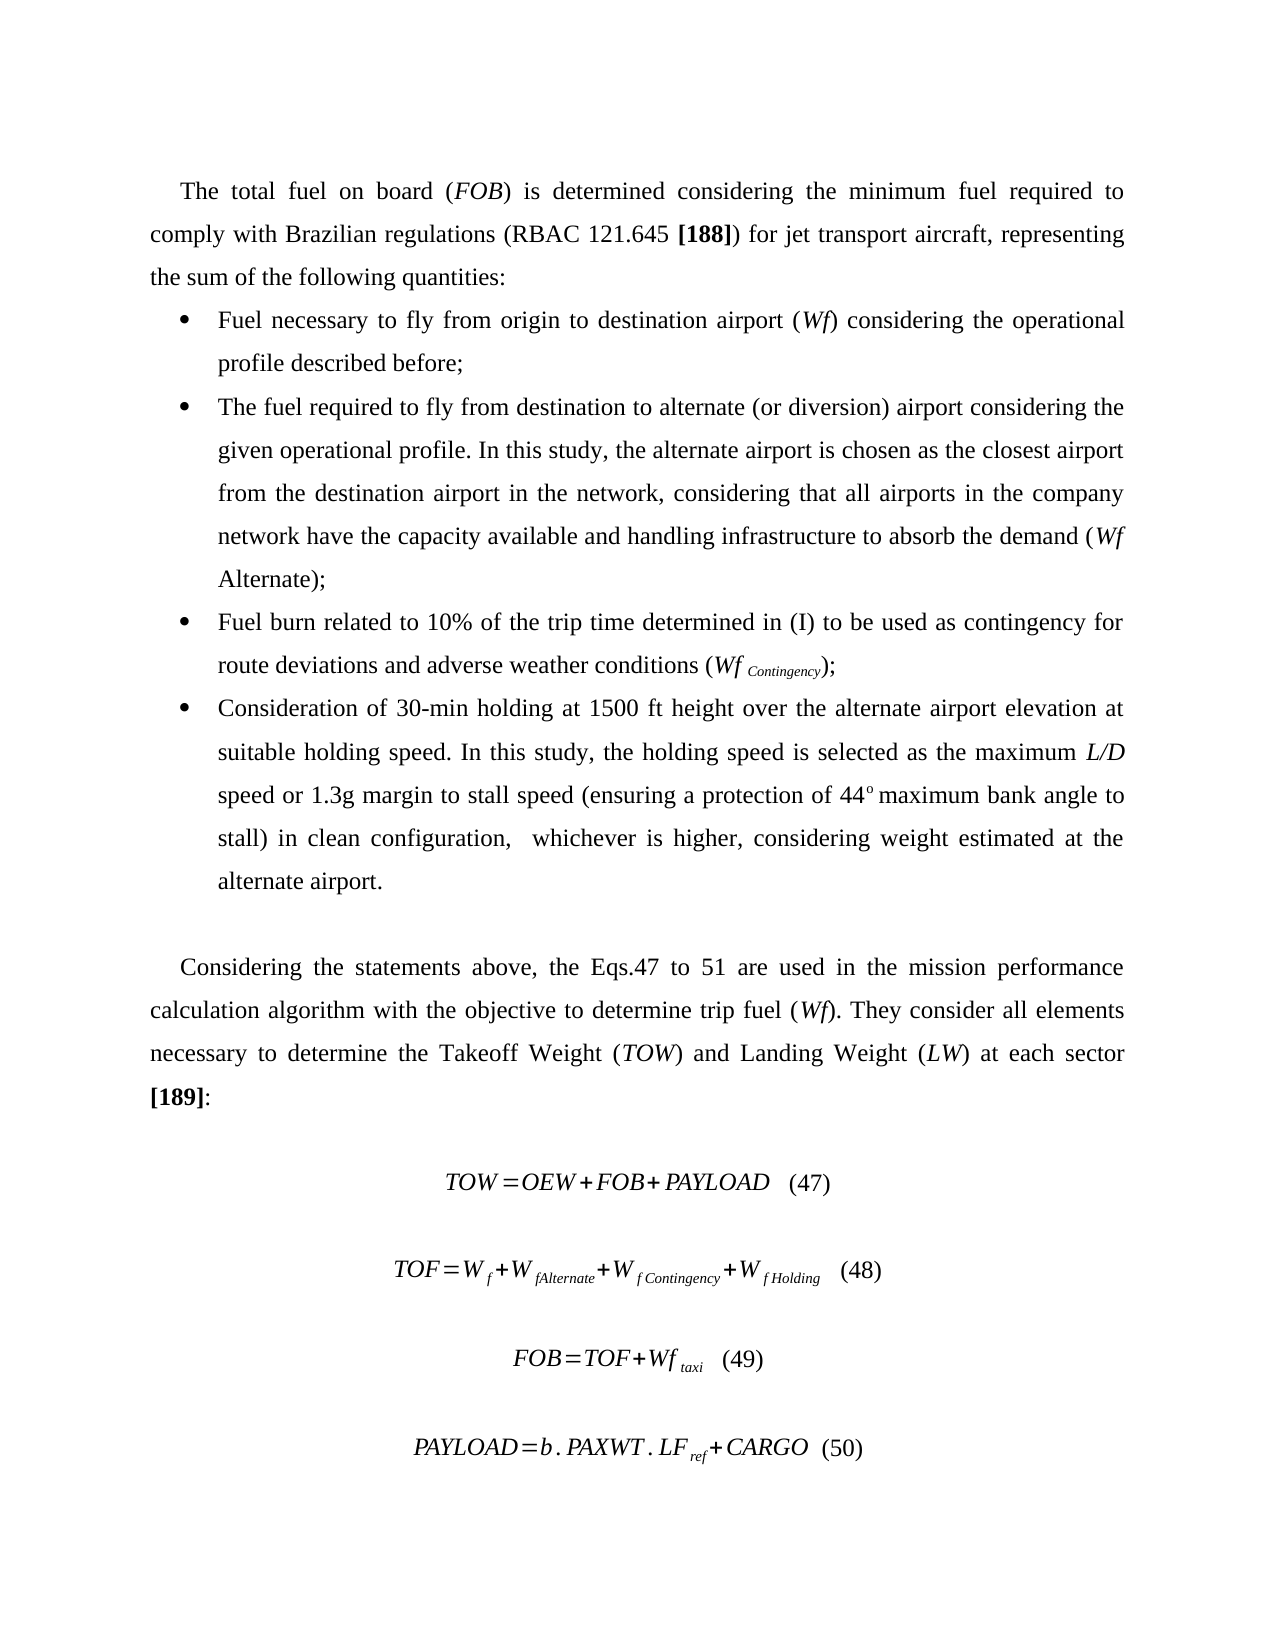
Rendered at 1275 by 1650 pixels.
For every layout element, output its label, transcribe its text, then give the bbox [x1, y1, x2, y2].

text (49) [150, 1344, 1125, 1376]
text (50) [150, 1433, 1125, 1465]
list The fuel required to fly from destination to alternate (or diversion) airport considering the given operational profile. In this study, the alternate airport is chosen as the closest airport from the destination airport in the network, considering that all airports in the company network have the capacity available and handling infrastructure to absorb the demand (Wf Alternate); [180, 392, 1125, 593]
list Fuel burn related to 10% of the trip time determined in (I) to be used as contingency for route deviations and adverse weather conditions (Wf Contingency); [180, 607, 1125, 679]
text (48) [150, 1255, 1125, 1287]
list Fuel necessary to fly from origin to destination airport (Wf) considering the operational profile described before; [180, 305, 1125, 377]
text Considering the statements above, the Eqs.47 to 51 are used in the mission performance calculation algorithm with the objective to determine trip fuel (Wf). They consider all elements necessary to determine the Takeoff Weight (TOW) and Landing Weight (LW) at each sector: [150, 952, 1125, 1110]
text (47) [150, 1168, 1125, 1198]
text The total fuel on board (FOB) is determined considering the minimum fuel required to comply with Brazilian regulations (RBAC 121.645 ) for jet transport aircraft, representing the sum of the following quantities: [150, 176, 1125, 291]
list Consideration of 30-min holding at 1500 ft height over the alternate airport elevation at suitable holding speed. In this study, the holding speed is selected as the maximum L/D speed or 1.3g margin to stall speed (ensuring a protection of 44o maximum bank angle to stall) in clean configuration, whichever is higher, considering weight estimated at the alternate airport. [180, 693, 1125, 895]
